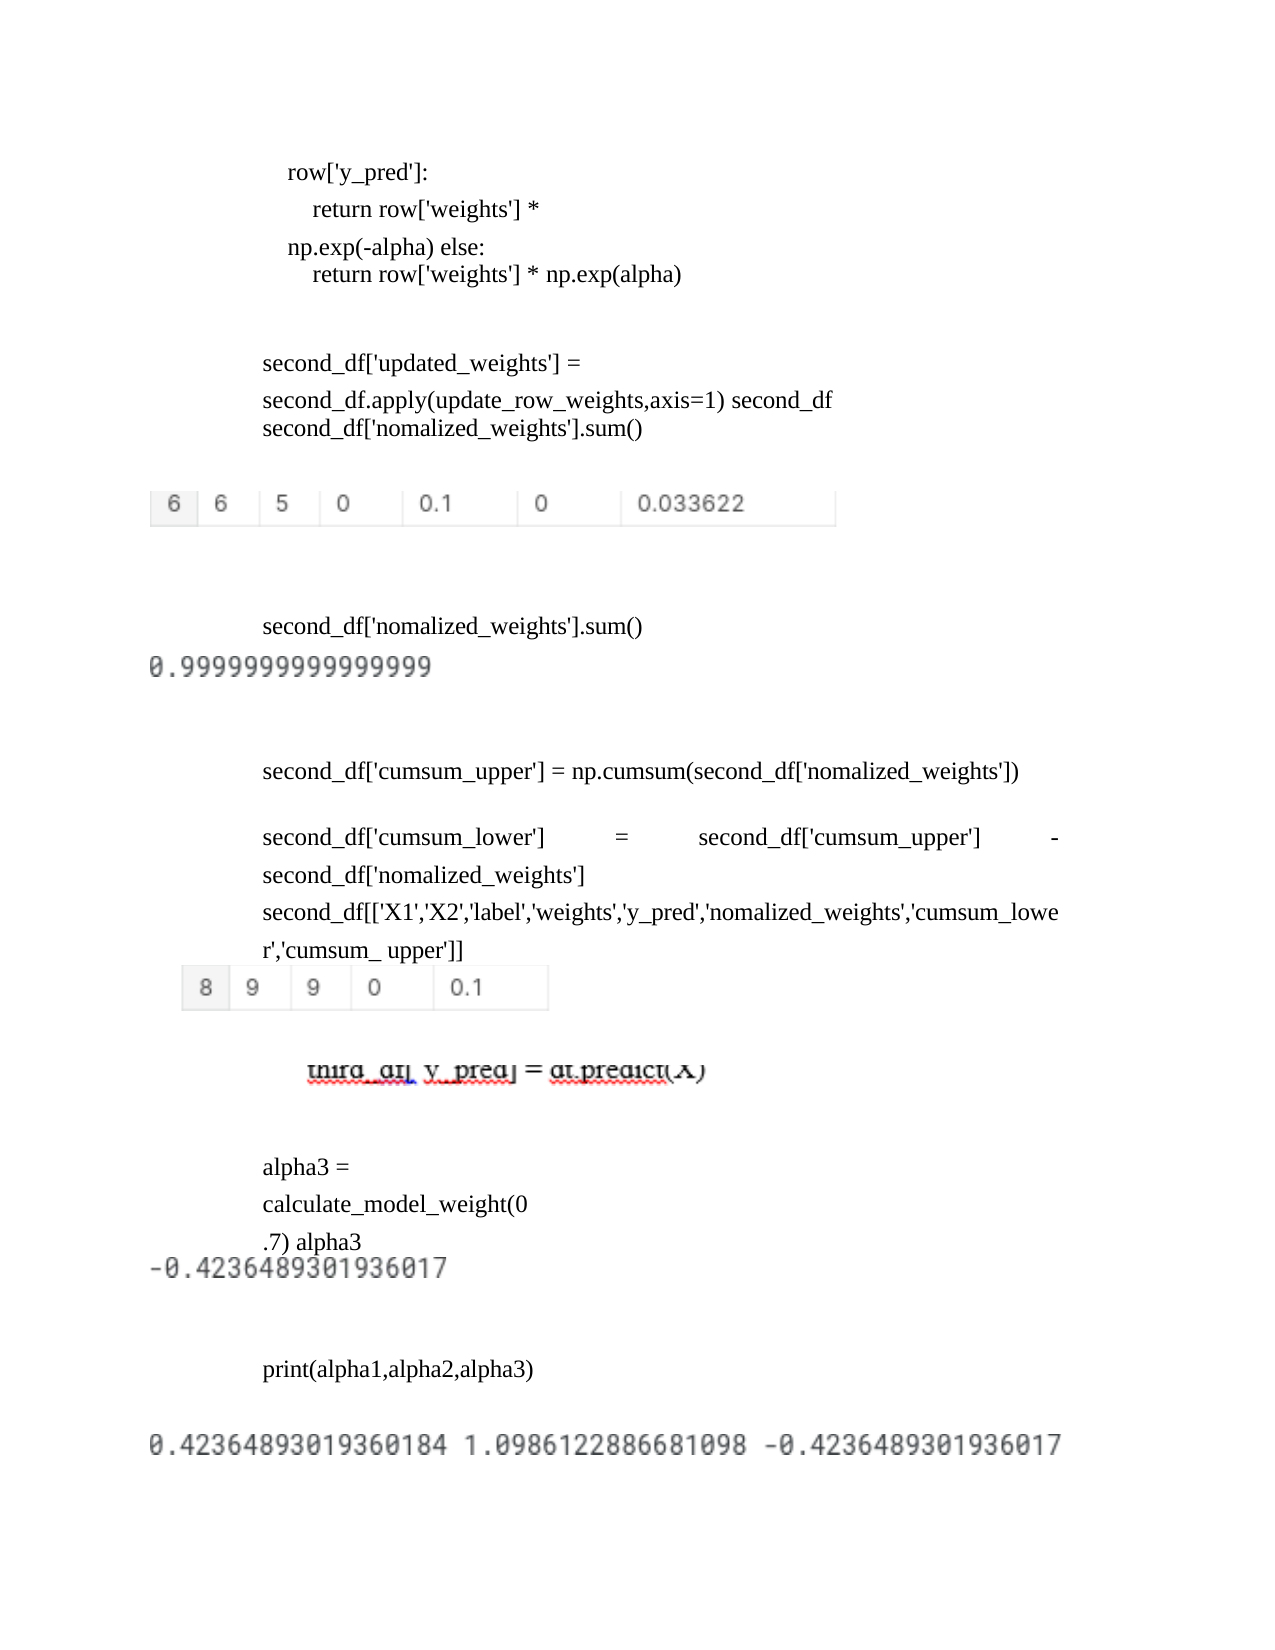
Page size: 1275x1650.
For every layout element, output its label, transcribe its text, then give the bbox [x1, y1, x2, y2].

text return row['weights'] * np.exp(-alpha) else: [287, 187, 567, 262]
text print(alpha1,alpha2,alpha3) [262, 1358, 1125, 1383]
text second_df['nomalized_weights'].sum() [262, 416, 1125, 441]
text second_df['cumsum_lower'] = second_df['cumsum_upper'] - second_df['nomalized_weights'] second_df[['X1','X2','label','weights','y_pred','nomalized_weights','cumsum_lower','cumsum_ upper']] [262, 816, 1058, 966]
text second_df['cumsum_upper'] = np.cumsum(second_df['nomalized_weights']) [262, 759, 1125, 784]
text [262, 150, 548, 187]
text second_df['updated_weights'] = second_df.apply(update_row_weights,axis=1) second_df [262, 341, 955, 416]
text alpha3 = calculate_model_weight(0.7) alpha3 [262, 1145, 530, 1258]
text second_df['nomalized_weights'].sum() [262, 614, 1125, 639]
text return row['weights'] * np.exp(alpha) [312, 262, 1125, 287]
